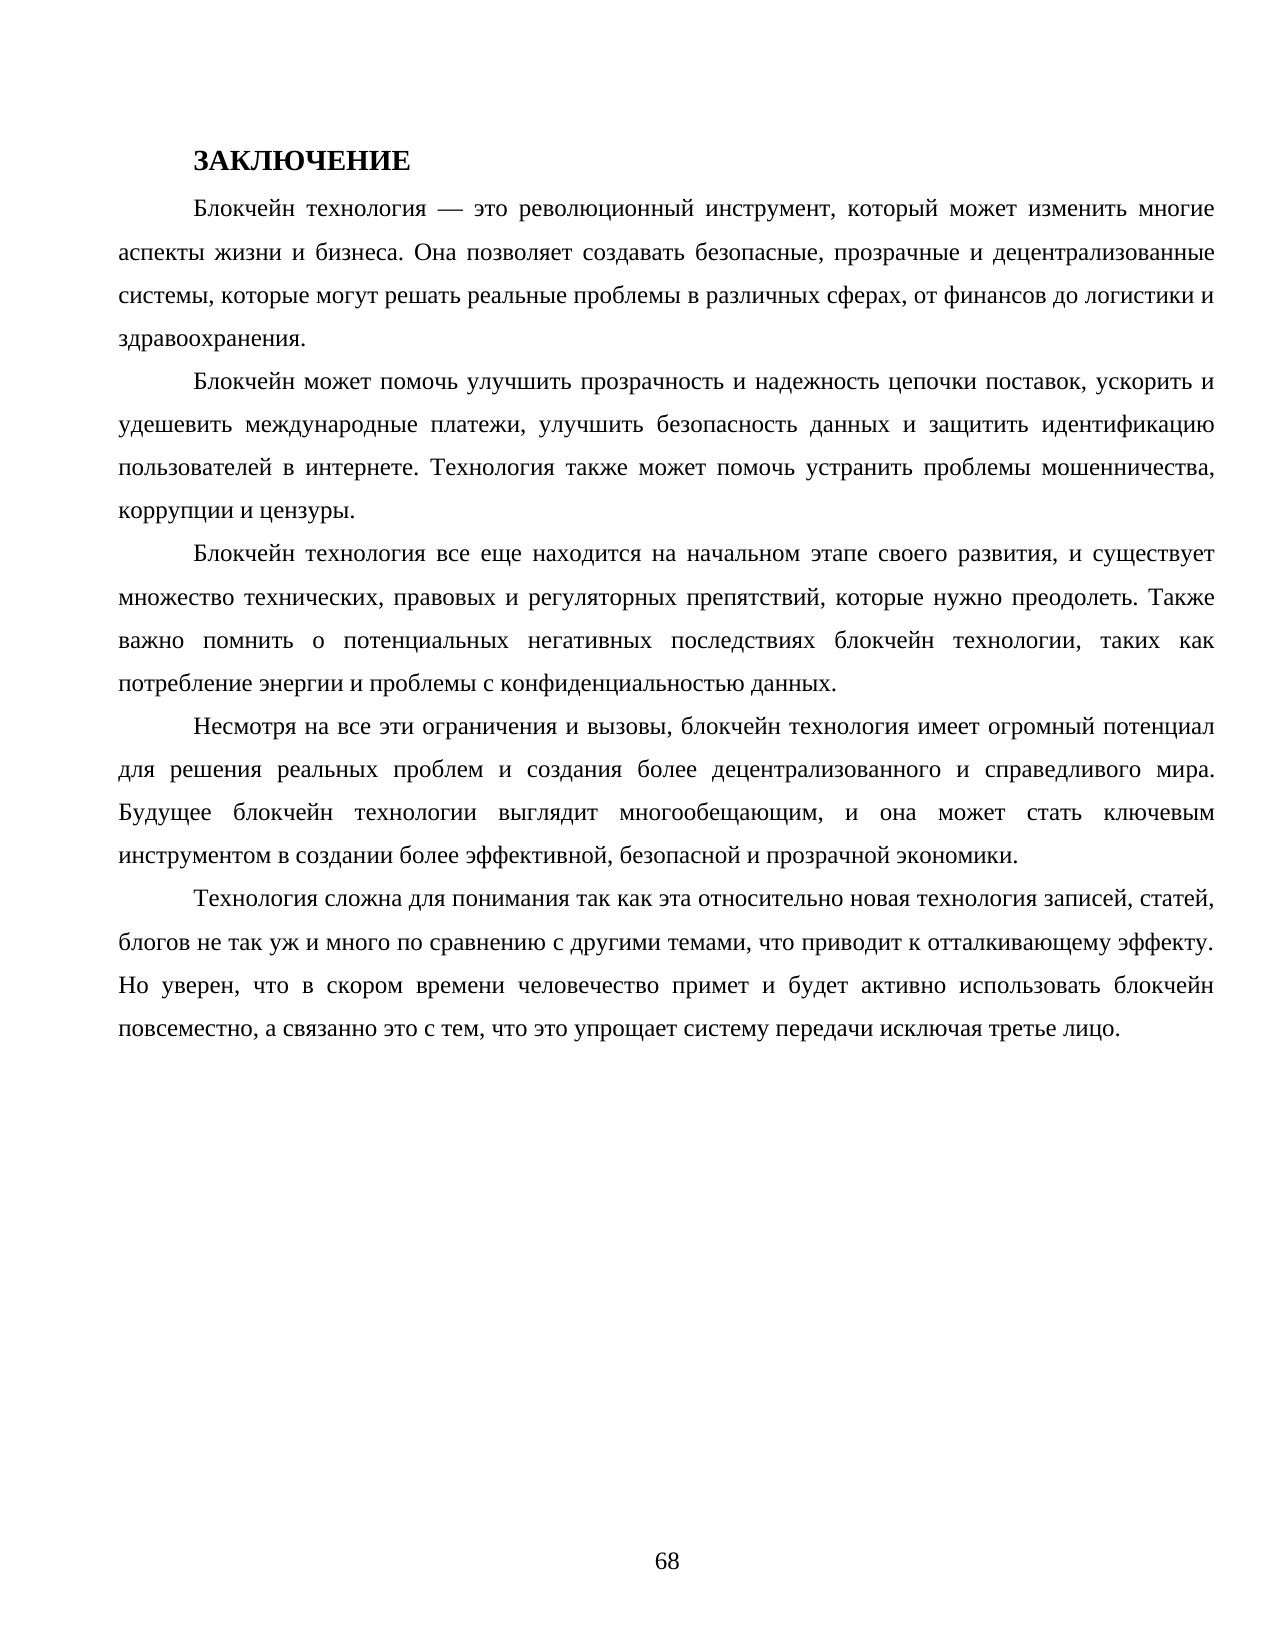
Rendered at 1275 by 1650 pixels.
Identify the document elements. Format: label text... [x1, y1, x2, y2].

text Блокчейн технология — это революционный инструмент, который может изменить многие аспекты жизни и бизнеса. Она позволяет создавать безопасные, прозрачные и децентрализованные системы, которые могут решать реальные проблемы в различных сферах, от финансов до логистики и здравоохранения. [118, 193, 1216, 352]
text Блокчейн может помочь улучшить прозрачность и надежность цепочки поставок, ускорить и удешевить международные платежи, улучшить безопасность данных и защитить идентификацию пользователей в интернете. Технология также может помочь устранить проблемы мошенничества, коррупции и цензуры. [118, 366, 1216, 524]
subtitle ЗАКЛЮЧЕНИЕ [193, 143, 1216, 177]
text Блокчейн технология все еще находится на начальном этапе своего развития, и существует множество технических, правовых и регуляторных препятствий, которые нужно преодолеть. Также важно помнить о потенциальных негативных последствиях блокчейн технологии, таких как потребление энергии и проблемы с конфиденциальностью данных. [118, 538, 1216, 697]
text Несмотря на все эти ограничения и вызовы, блокчейн технология имеет огромный потенциал для решения реальных проблем и создания более децентрализованного и справедливого мира. Будущее блокчейн технологии выглядит многообещающим, и она может стать ключевым инструментом в создании более эффективной, безопасной и прозрачной экономики. [118, 711, 1216, 869]
text Технология сложна для понимания так как эта относительно новая технология записей, статей, блогов не так уж и много по сравнению с другими темами, что приводит к отталкивающему эффекту. Но уверен, что в скором времени человечество примет и будет активно использовать блокчейн повсеместно, а связанно это с тем, что это упрощает систему передачи исключая третье лицо. [118, 883, 1216, 1042]
